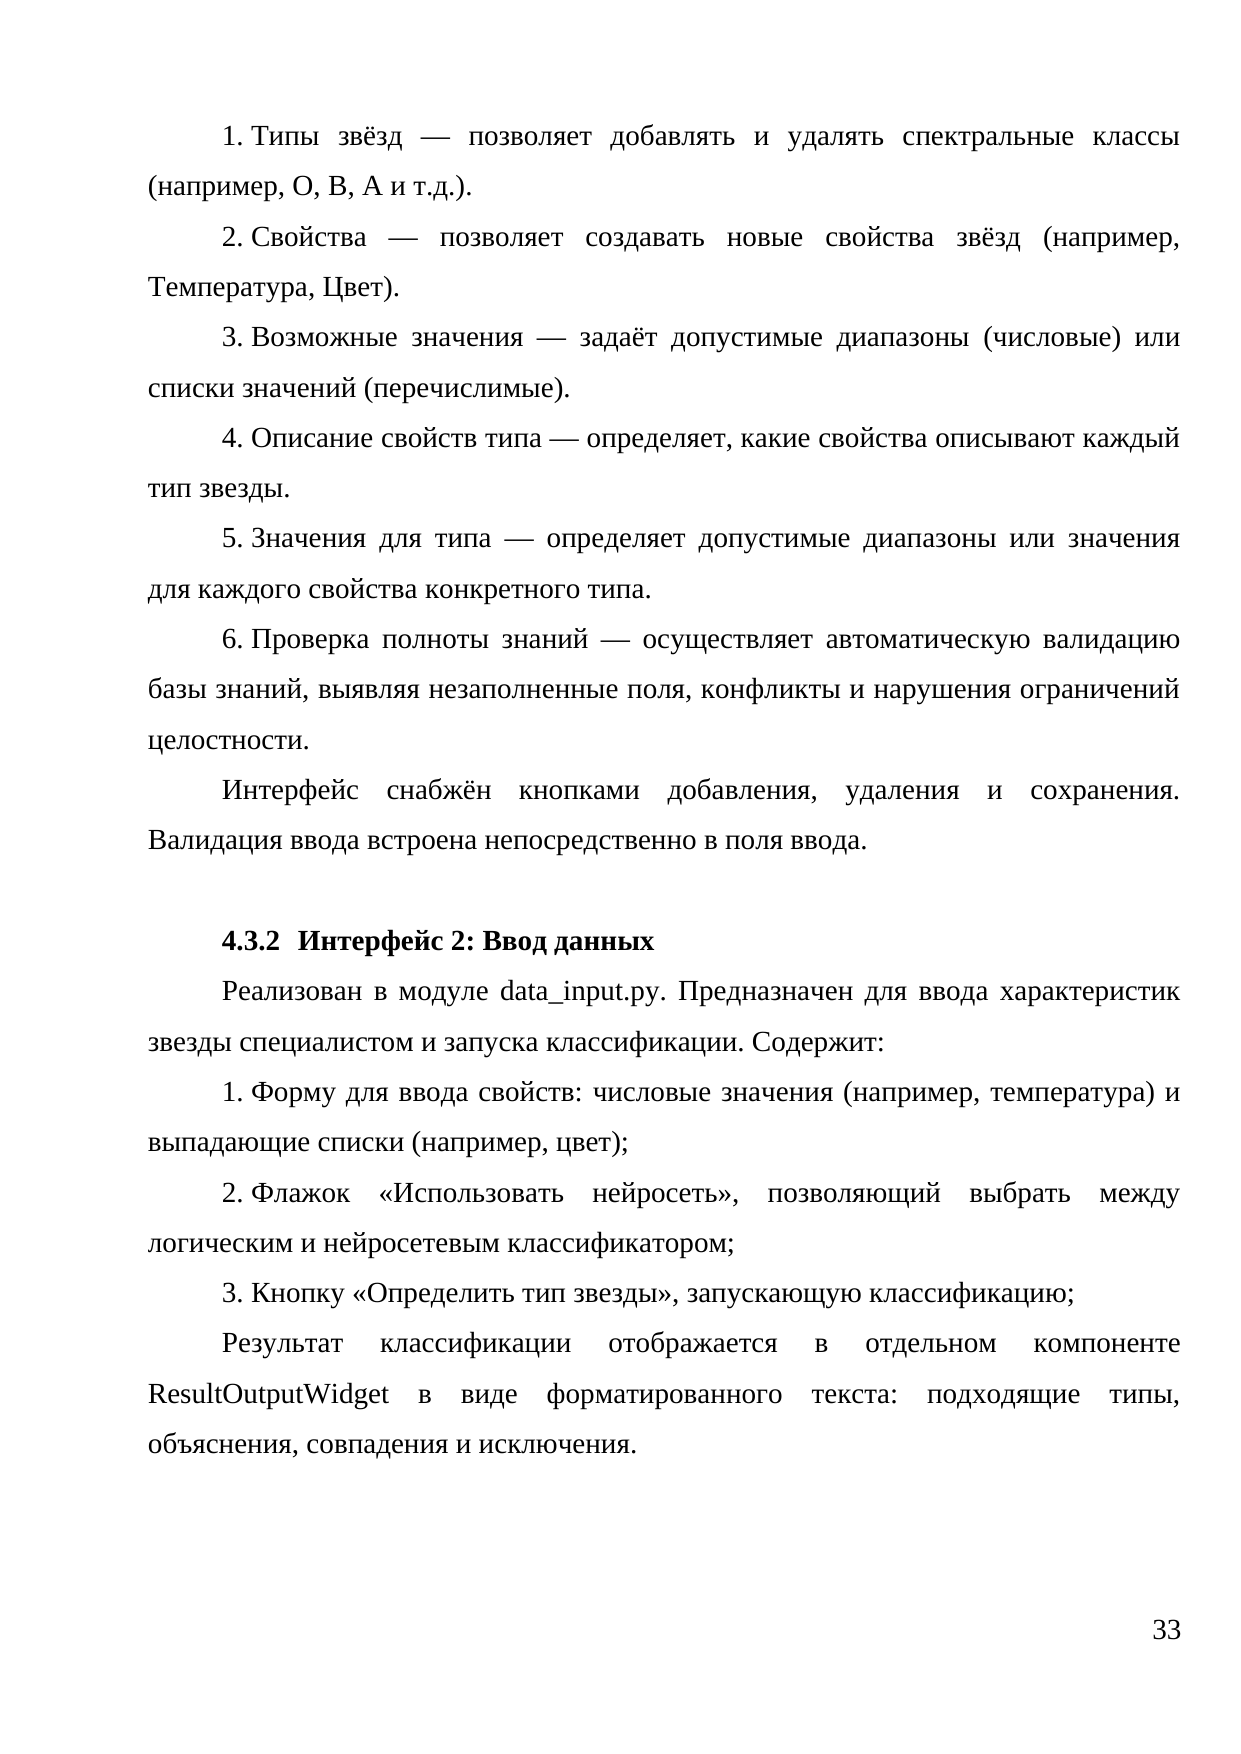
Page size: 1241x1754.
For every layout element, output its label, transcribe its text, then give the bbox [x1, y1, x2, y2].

text Интерфейс снабжён кнопками добавления, удаления и сохранения. Валидация ввода встроена непосредственно в поля ввода. [148, 772, 1181, 856]
list Типы звёзд — позволяет добавлять и удалять спектральные классы (например, O, B, A и т.д.). [148, 118, 1181, 202]
list Форму для ввода свойств: числовые значения (например, температура) и выпадающие списки (например, цвет); [148, 1074, 1181, 1158]
list Проверка полноты знаний — осуществляет автоматическую валидацию базы знаний, выявляя незаполненные поля, конфликты и нарушения ограничений целостности. [148, 621, 1181, 755]
list Возможные значения — задаёт допустимые диапазоны (числовые) или списки значений (перечислимые). [148, 319, 1181, 403]
text Результат классификации отображается в отдельном компоненте ResultOutputWidget в виде форматированного текста: подходящие типы, объяснения, совпадения и исключения. [148, 1326, 1181, 1460]
list Значения для типа — определяет допустимые диапазоны или значения для каждого свойства конкретного типа. [148, 521, 1181, 604]
list Кнопку «Определить тип звезды», запускающую классификацию; [148, 1275, 1181, 1309]
text Реализован в модуле data_input.py. Предназначен для ввода характеристик звезды специалистом и запуска классификации. Содержит: [148, 973, 1181, 1057]
subtitle 4.3.2 Интерфейс 2: Ввод данных [148, 923, 1181, 957]
list Свойства — позволяет создавать новые свойства звёзд (например, Температура, Цвет). [148, 219, 1181, 303]
list Описание свойств типа — определяет, какие свойства описывают каждый тип звезды. [148, 420, 1181, 504]
list Флажок «Использовать нейросеть», позволяющий выбрать между логическим и нейросетевым классификатором; [148, 1175, 1181, 1258]
